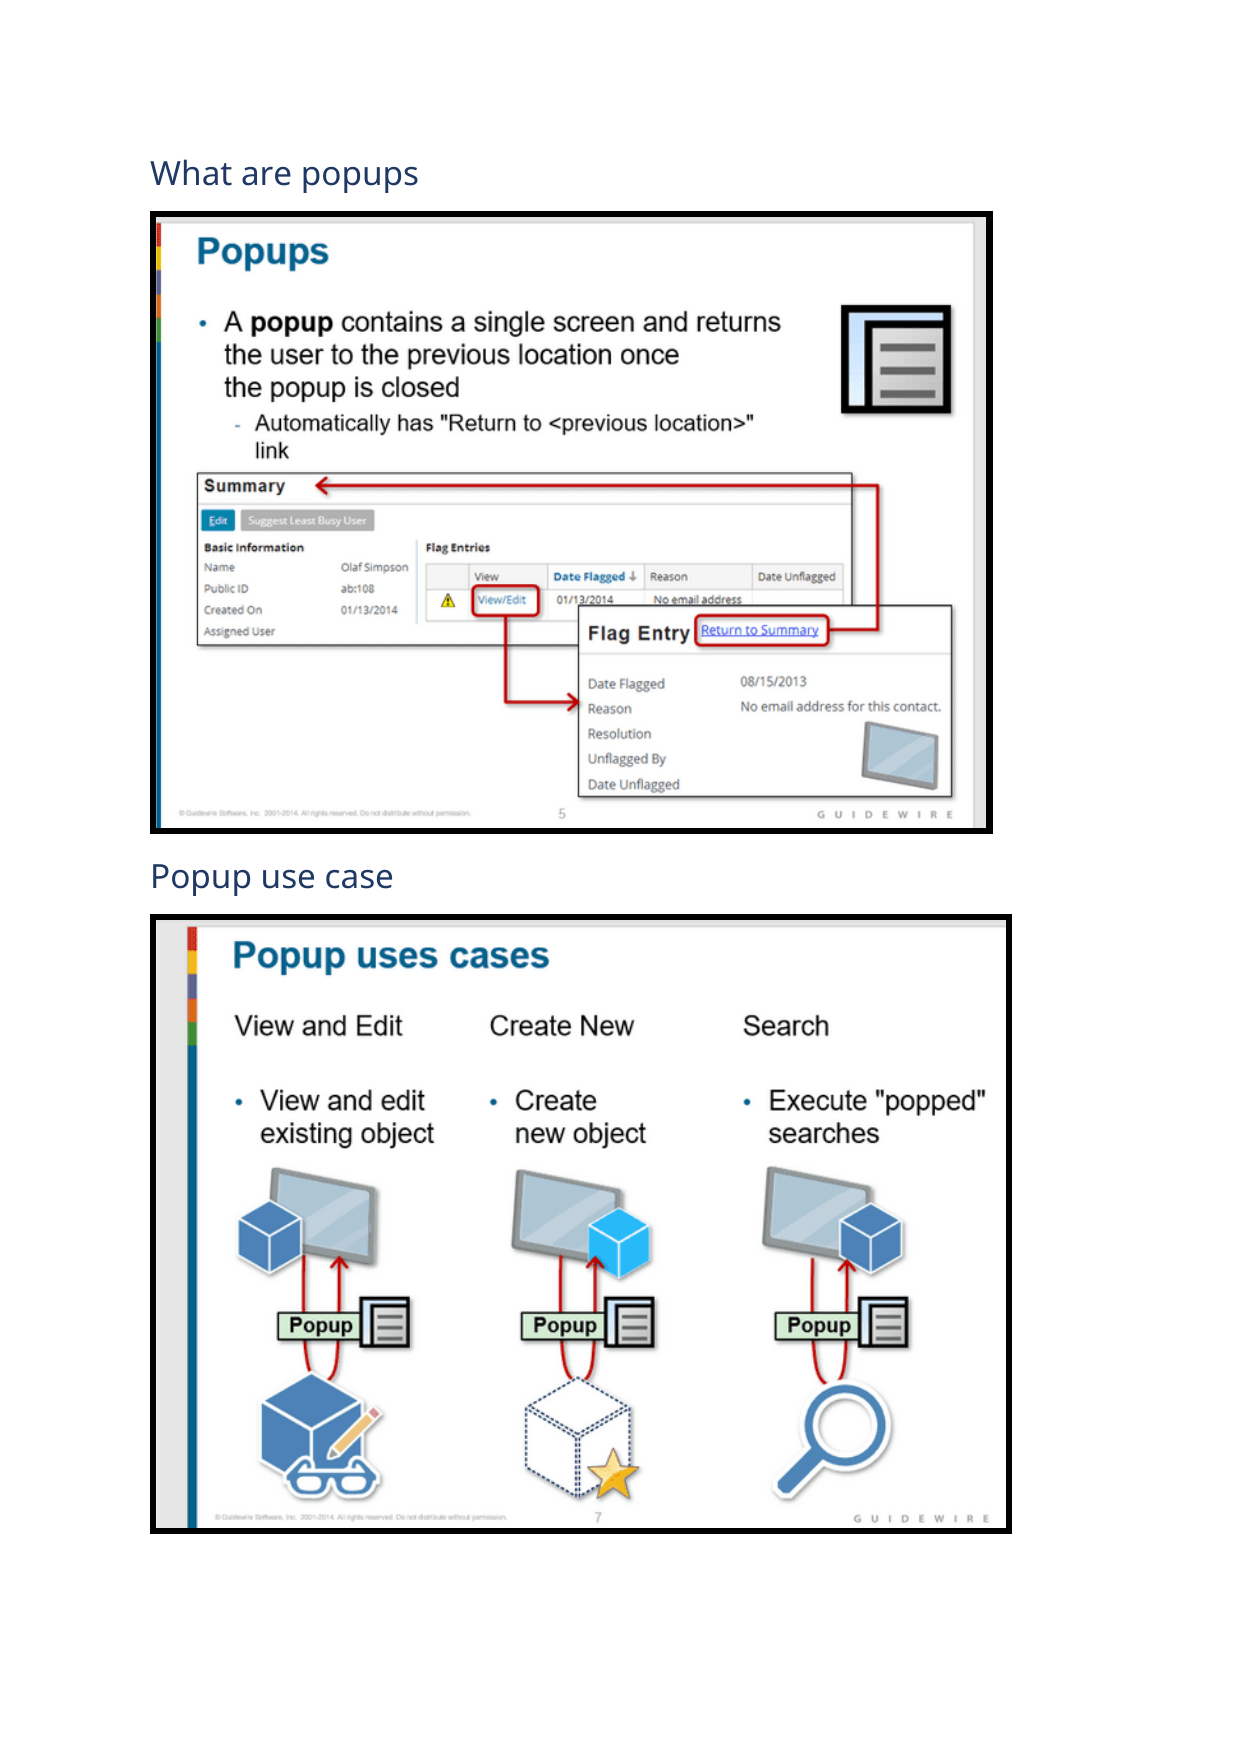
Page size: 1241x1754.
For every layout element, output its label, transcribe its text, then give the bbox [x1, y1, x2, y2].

picture [156, 920, 1006, 1528]
subtitle What are popups [150, 150, 1090, 195]
picture [156, 217, 986, 828]
subtitle Popup use case [150, 853, 1090, 898]
